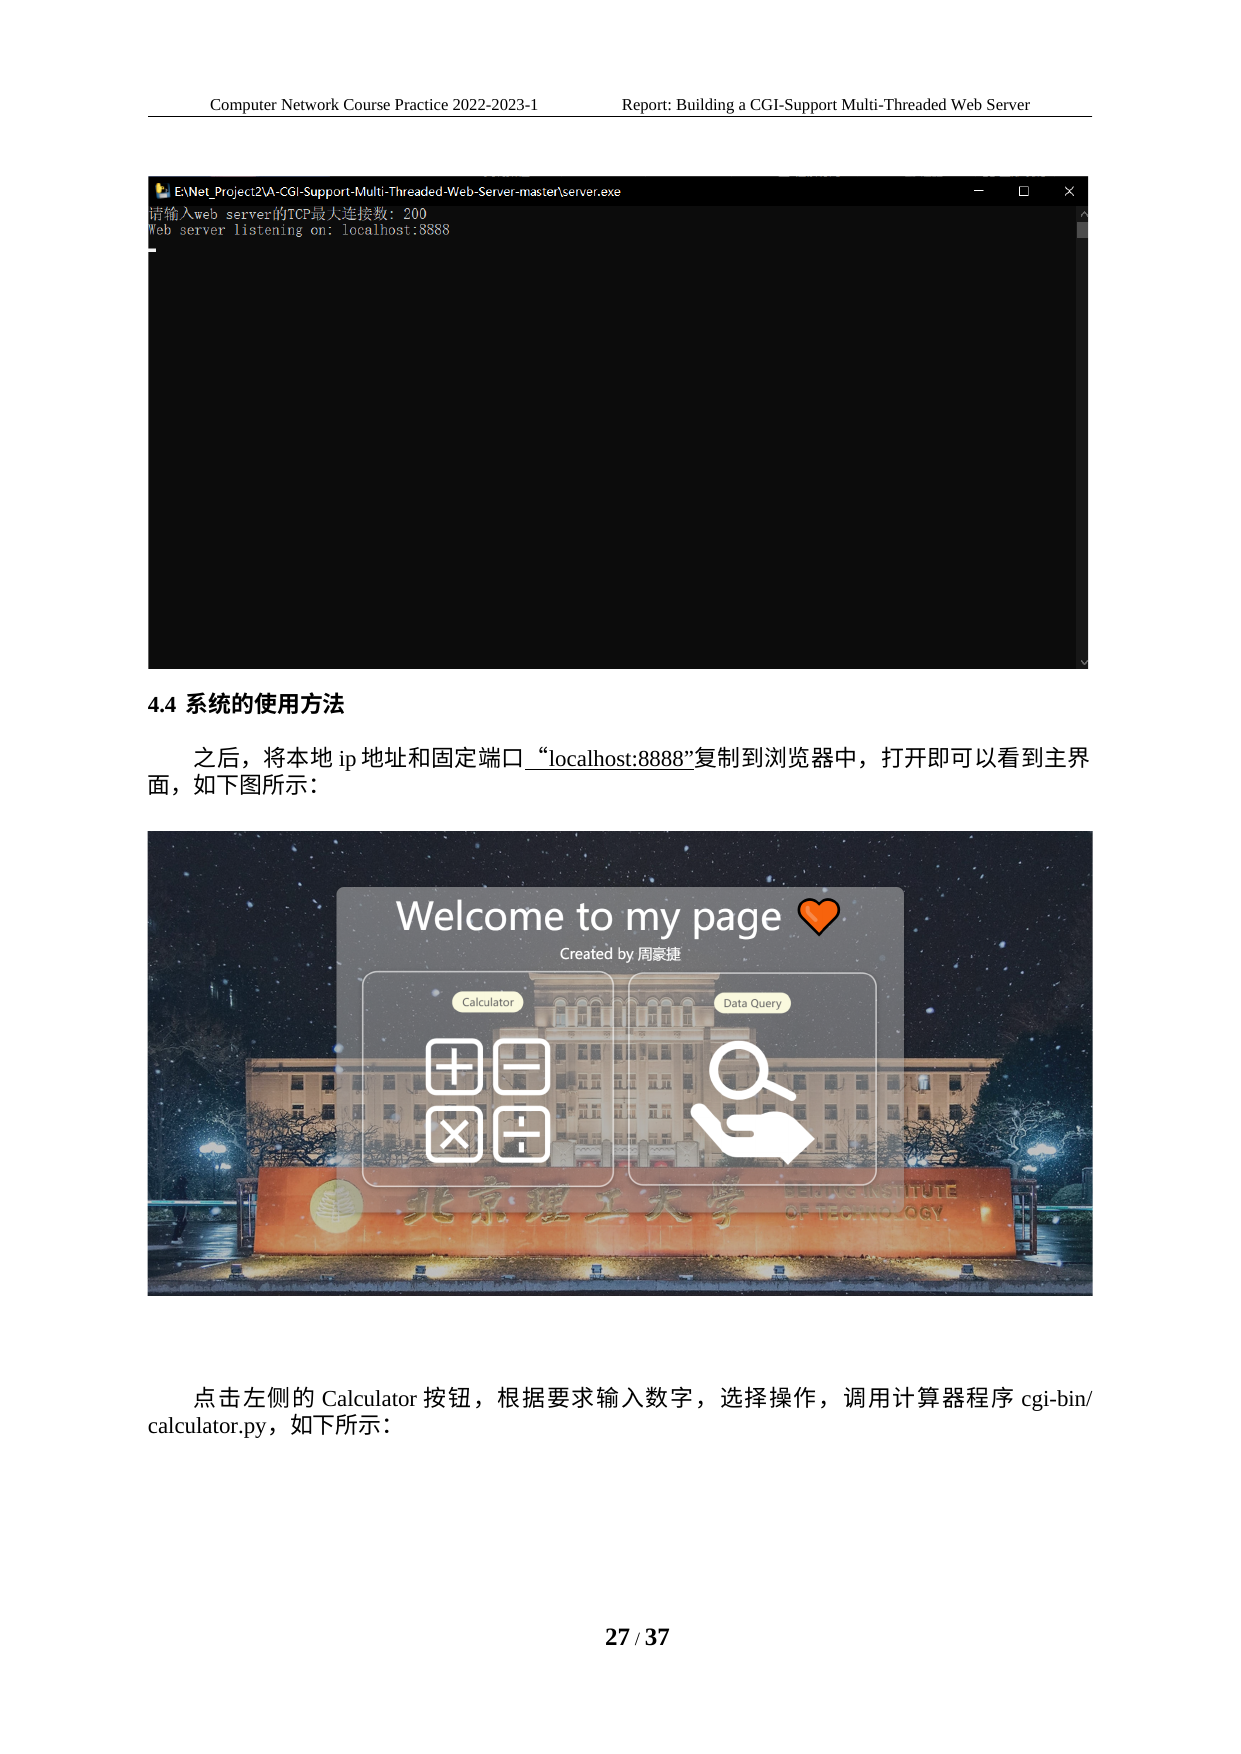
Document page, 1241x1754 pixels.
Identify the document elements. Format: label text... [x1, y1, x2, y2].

picture [147, 831, 1093, 1296]
picture [147, 176, 1087, 667]
text 之后，将本地ip地址和固定端口“localhost:8888”复制到浏览器中，打开即可以看到主界面，如下图所示： [148, 745, 1092, 799]
text 点击左侧的Calculator按钮，根据要求输入数字，选择操作，调用计算器程序cgi-bin/calculator.py，如下所示： [148, 1384, 1092, 1438]
